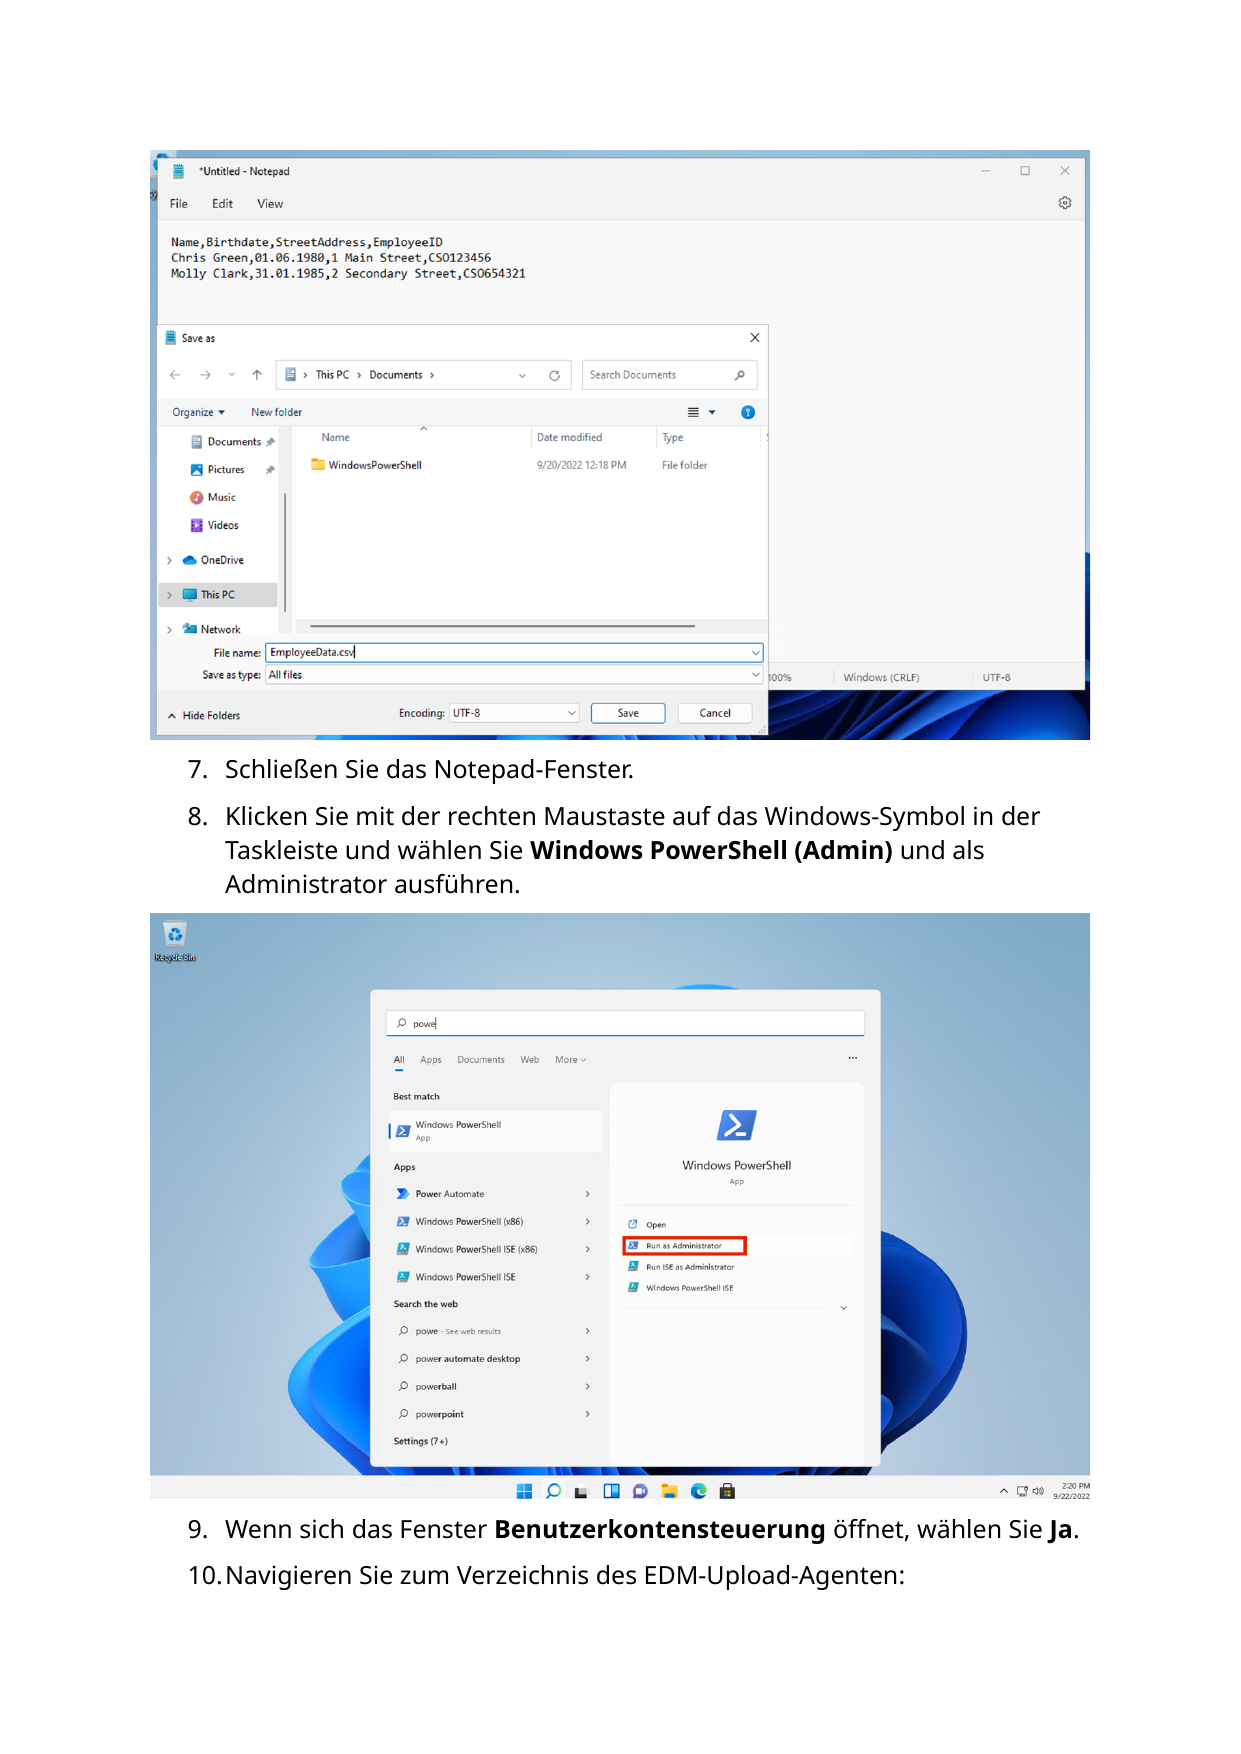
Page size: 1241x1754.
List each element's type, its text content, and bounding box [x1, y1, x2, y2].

list Klicken Sie mit der rechten Maustaste auf das Windows-Symbol in der Taskleiste und wählen Sie Windows PowerShell (Admin) und als Administrator ausführen. [187, 798, 1090, 901]
picture [150, 150, 1091, 740]
list Schließen Sie das Notepad-Fenster. [187, 752, 1090, 786]
list Navigieren Sie zum Verzeichnis des EDM-Upload-Agenten: [187, 1558, 1090, 1592]
picture [150, 913, 1091, 1499]
list Wenn sich das Fenster Benutzerkontensteuerung öffnet, wählen Sie Ja. [187, 1511, 1090, 1545]
